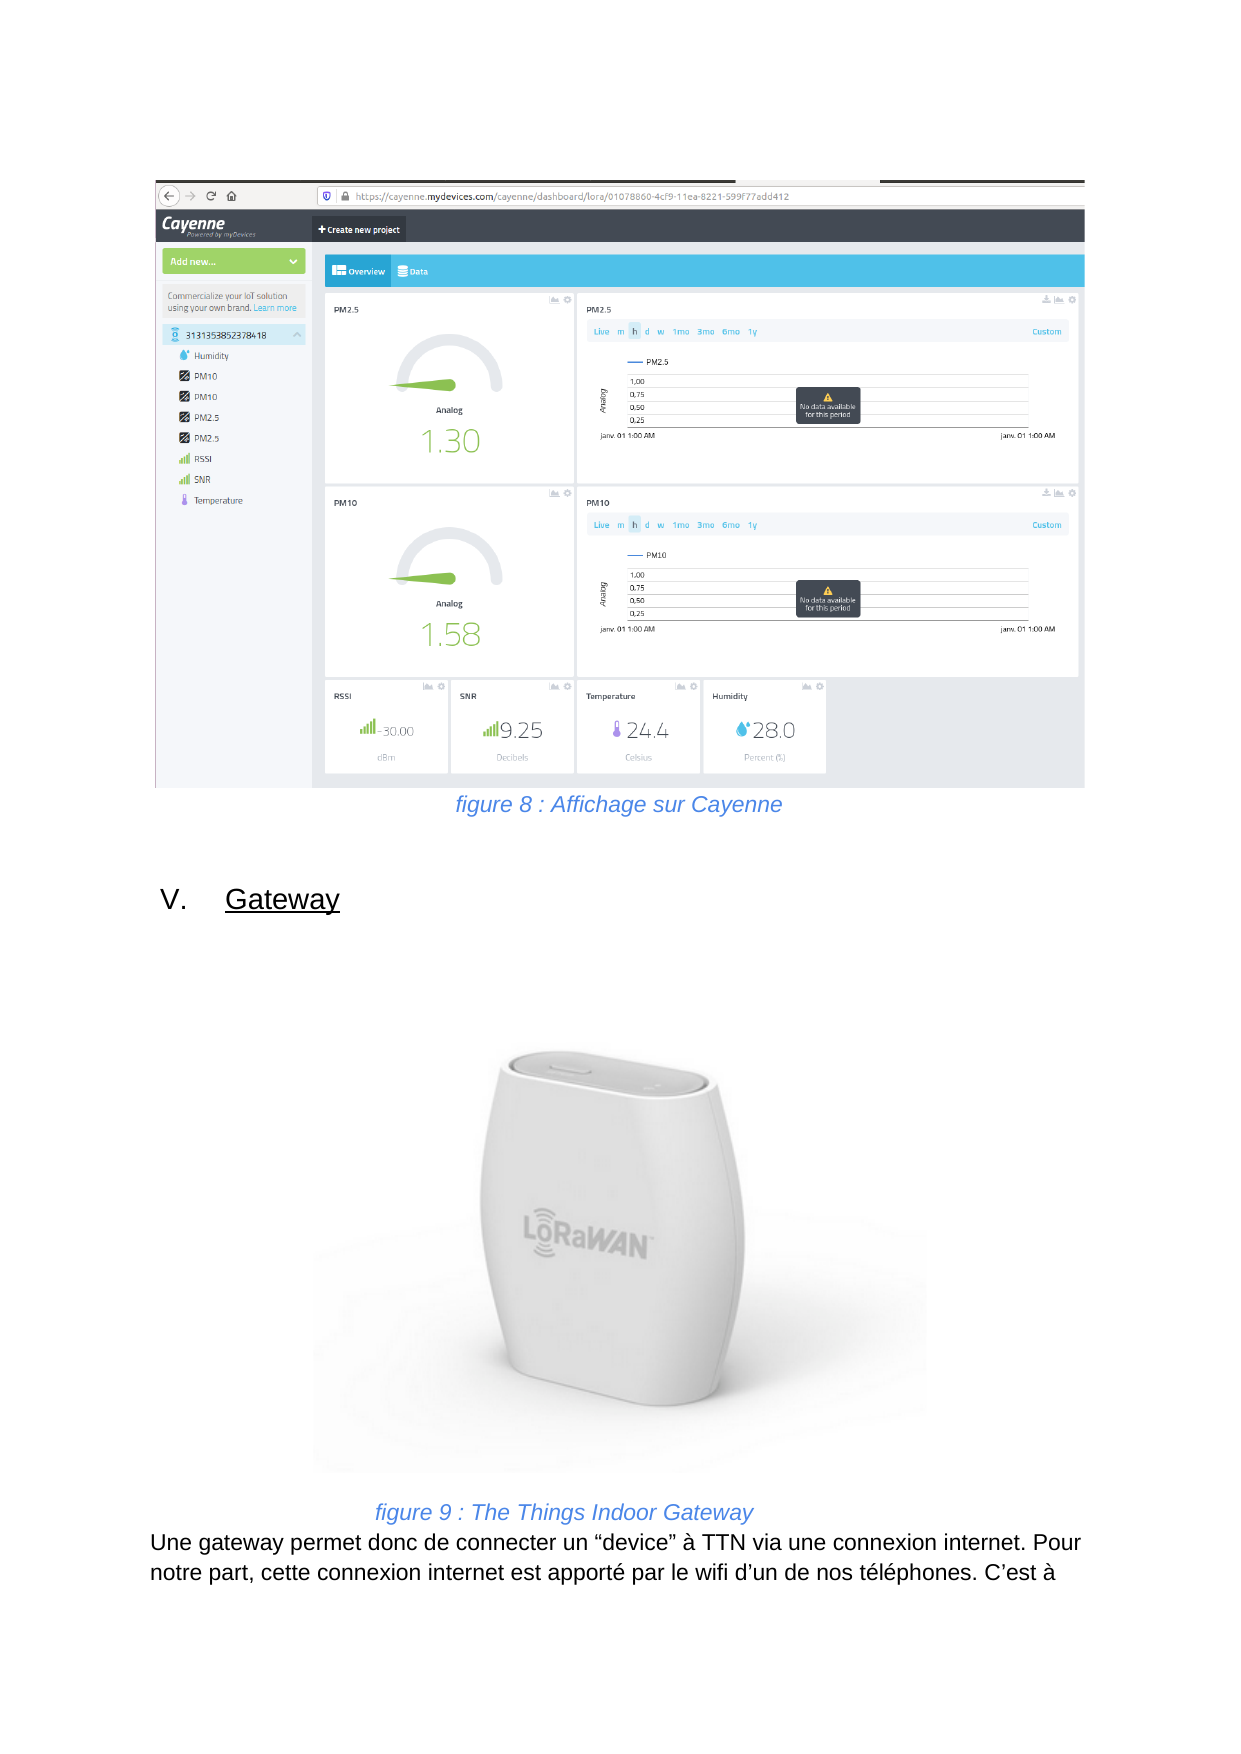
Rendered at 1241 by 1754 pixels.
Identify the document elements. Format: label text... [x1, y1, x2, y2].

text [150, 1529, 1090, 1586]
picture [155, 180, 1085, 788]
text figure 8 : Affichage sur Cayenne [150, 791, 1090, 817]
text figure 9 : The Things Indoor Gateway [300, 1472, 1090, 1525]
list Gateway [187, 882, 1090, 915]
picture [313, 959, 927, 1473]
